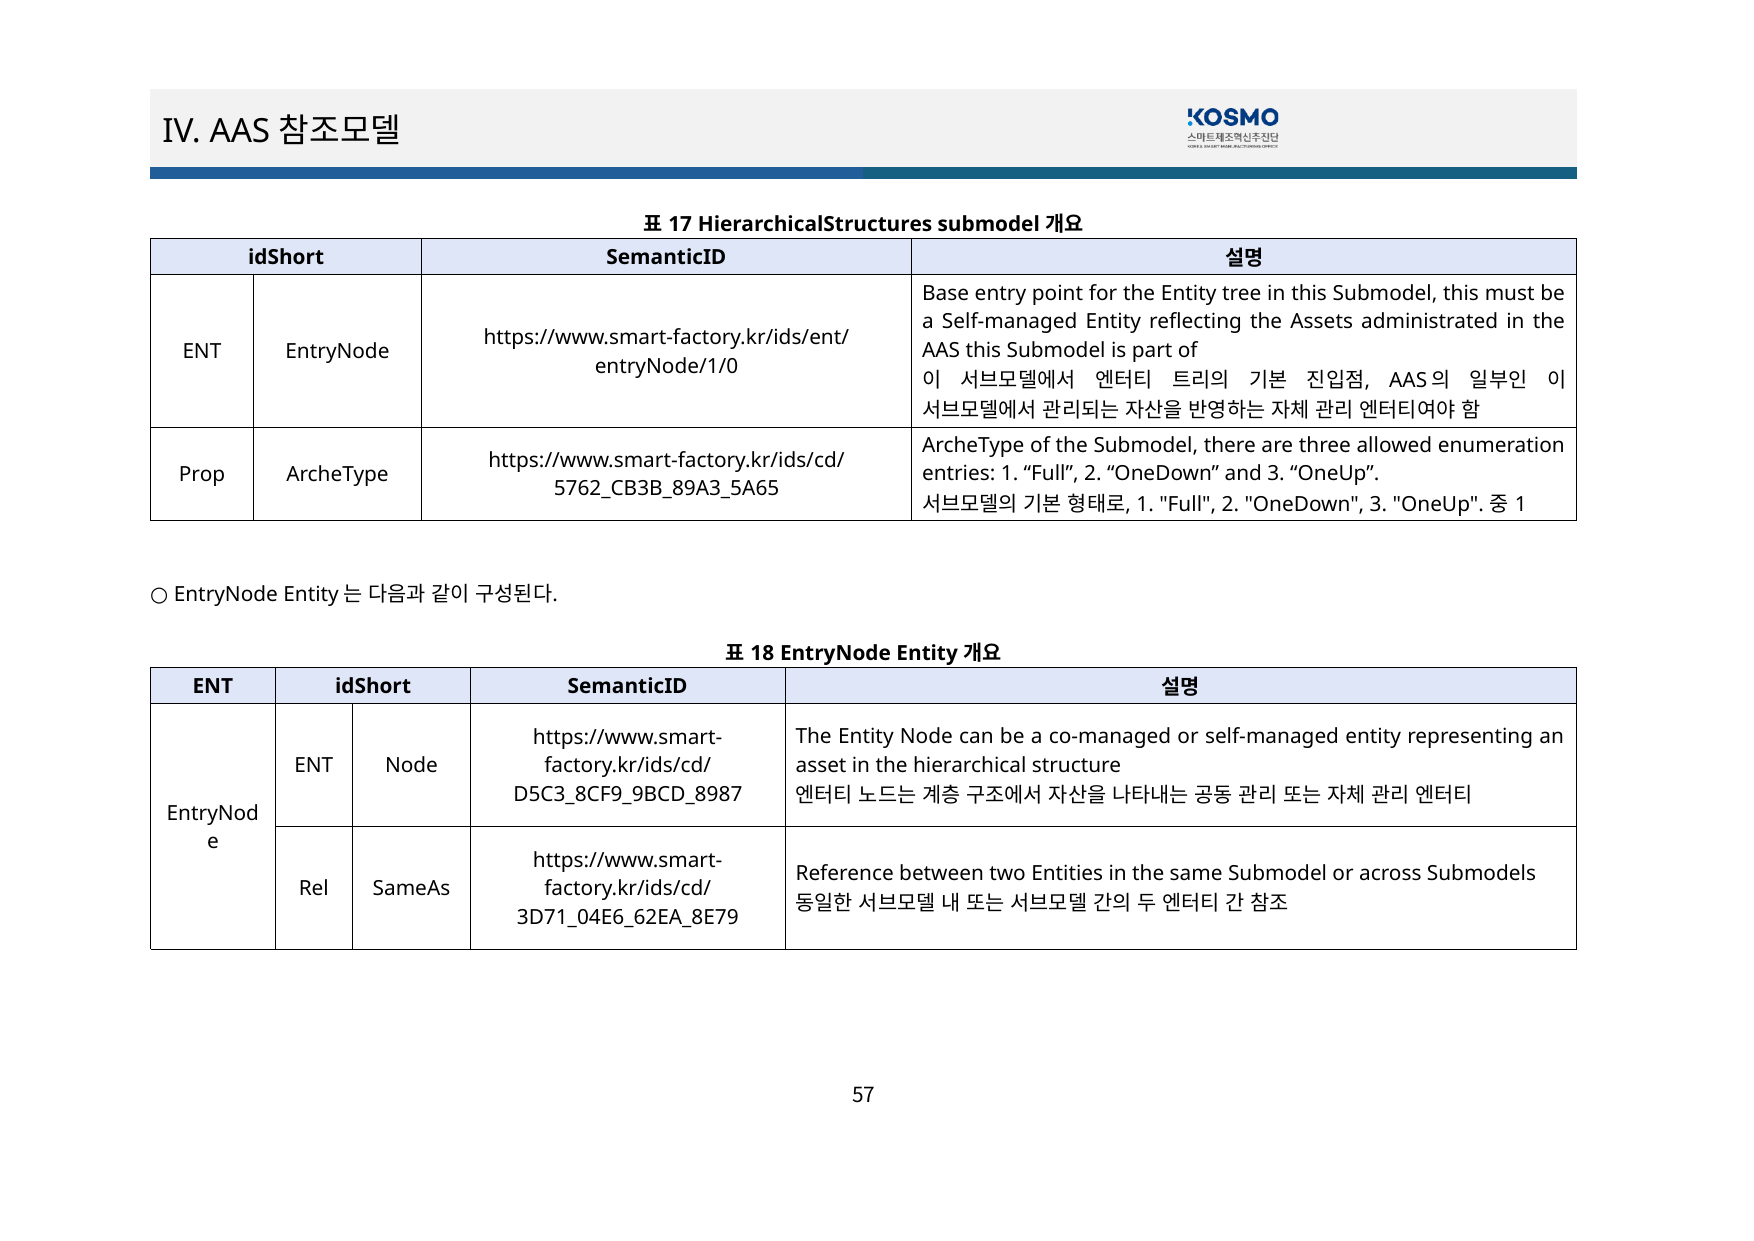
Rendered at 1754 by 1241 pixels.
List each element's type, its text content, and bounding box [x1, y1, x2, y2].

table_cell ENT [151, 275, 253, 427]
table_header idShort [151, 239, 421, 274]
table_cell Reference between two Entities in the same Submodel or across Submodels 동일한 서브모델 내 또는 서브모델 간의 두 엔터티 간 참조 [786, 827, 1576, 949]
table_cell EntryNode [254, 275, 421, 427]
table_cell ArcheType [254, 428, 421, 520]
table_cell EntryNode [151, 704, 275, 949]
picture [1187, 108, 1279, 148]
table_cell The Entity Node can be a co-managed or self-managed entity representing an asset in the hierarchical structure 엔터티 노드는 계층 구조에서 자산을 나타내는 공동 관리 또는 자체 관리 엔터티 [786, 704, 1576, 826]
table_header SemanticID [422, 239, 911, 274]
table_header 설명 [912, 239, 1576, 274]
table_header ENT [151, 668, 275, 703]
table_cell https://www.smart-factory.kr/ids/cd/3D71_04E6_62EA_8E79 [471, 827, 785, 949]
table_cell https://www.smart-factory.kr/ids/ent/entryNode/1/0 [422, 275, 911, 427]
table_cell Base entry point for the Entity tree in this Submodel, this must be a Self-managed Entity reflecting the Assets administrated in the AAS this Submodel is part of 이 서브모델에서 엔터티 트리의 기본 진입점, AAS의 일부인 이 서브모델에서 관리되는 자산을 반영하는 자체 관리 엔터티여야 함 [912, 275, 1576, 427]
table_cell SameAs [353, 827, 470, 949]
table_cell Prop [151, 428, 253, 520]
table_cell ENT [276, 704, 352, 826]
table_header SemanticID [471, 668, 785, 703]
table_cell Rel [276, 827, 352, 949]
table_cell https://www.smart-factory.kr/ids/cd/5762_CB3B_89A3_5A65 [422, 428, 911, 520]
table_header idShort [276, 668, 470, 703]
table_cell https://www.smart-factory.kr/ids/cd/D5C3_8CF9_9BCD_8987 [471, 704, 785, 826]
table_header 설명 [786, 668, 1576, 703]
table_cell Node [353, 704, 470, 826]
text ○ EntryNode Entity는 다음과 같이 구성된다. [150, 577, 1577, 608]
table_cell ArcheType of the Submodel, there are three allowed enumeration entries: 1. “Full”, 2. “OneDown” and 3. “OneUp”. 서브모델의 기본 형태로, 1. "Full", 2. "OneDown", 3. "OneUp". 중 1 [912, 428, 1576, 520]
